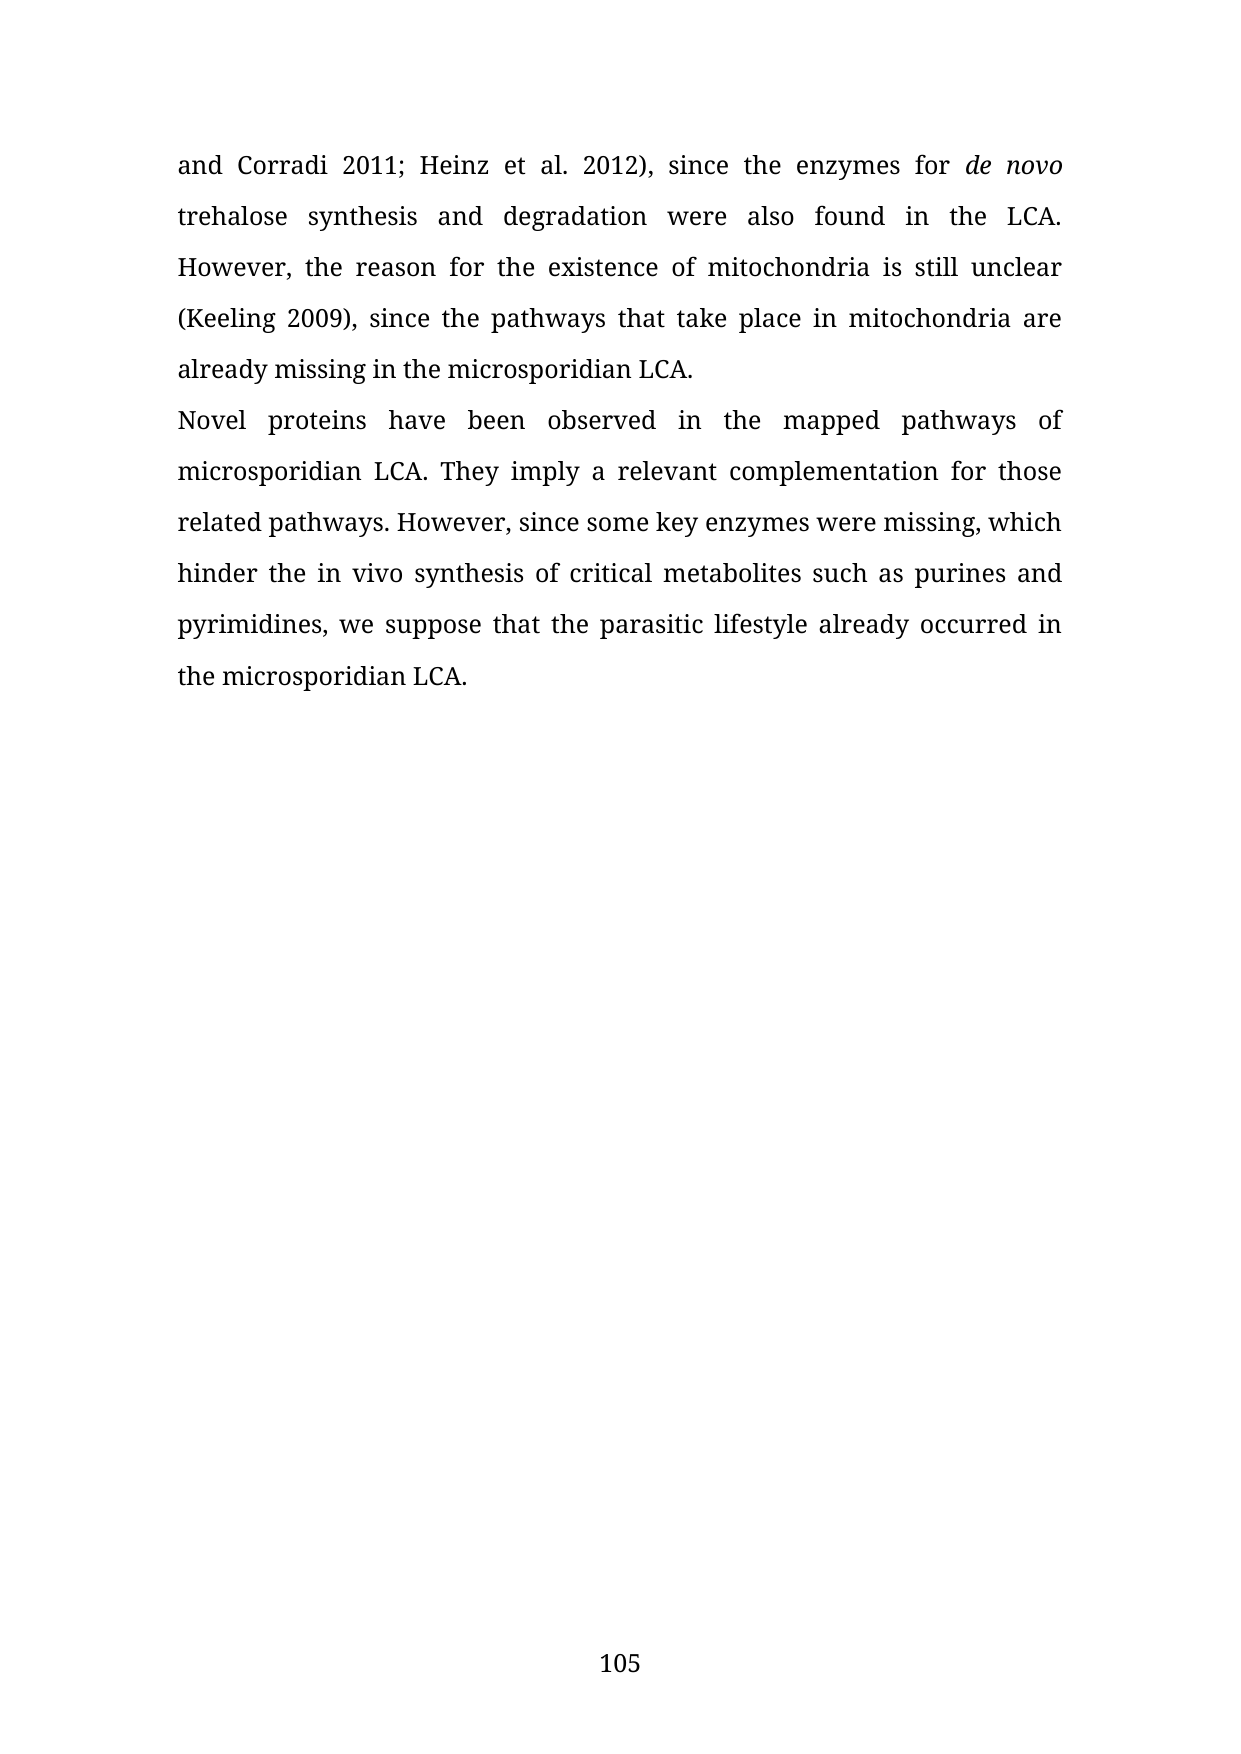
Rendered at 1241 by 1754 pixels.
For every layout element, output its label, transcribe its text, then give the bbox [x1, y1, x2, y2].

text Novel proteins have been observed in the mapped pathways of microsporidian LCA. They imply a relevant complementation for those related pathways. However, since some key enzymes were missing, which hinder the in vivo synthesis of critical metabolites such as purines and pyrimidines, we suppose that the parasitic lifestyle already occurred in the microsporidian LCA. [177, 403, 1063, 692]
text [177, 148, 1063, 386]
